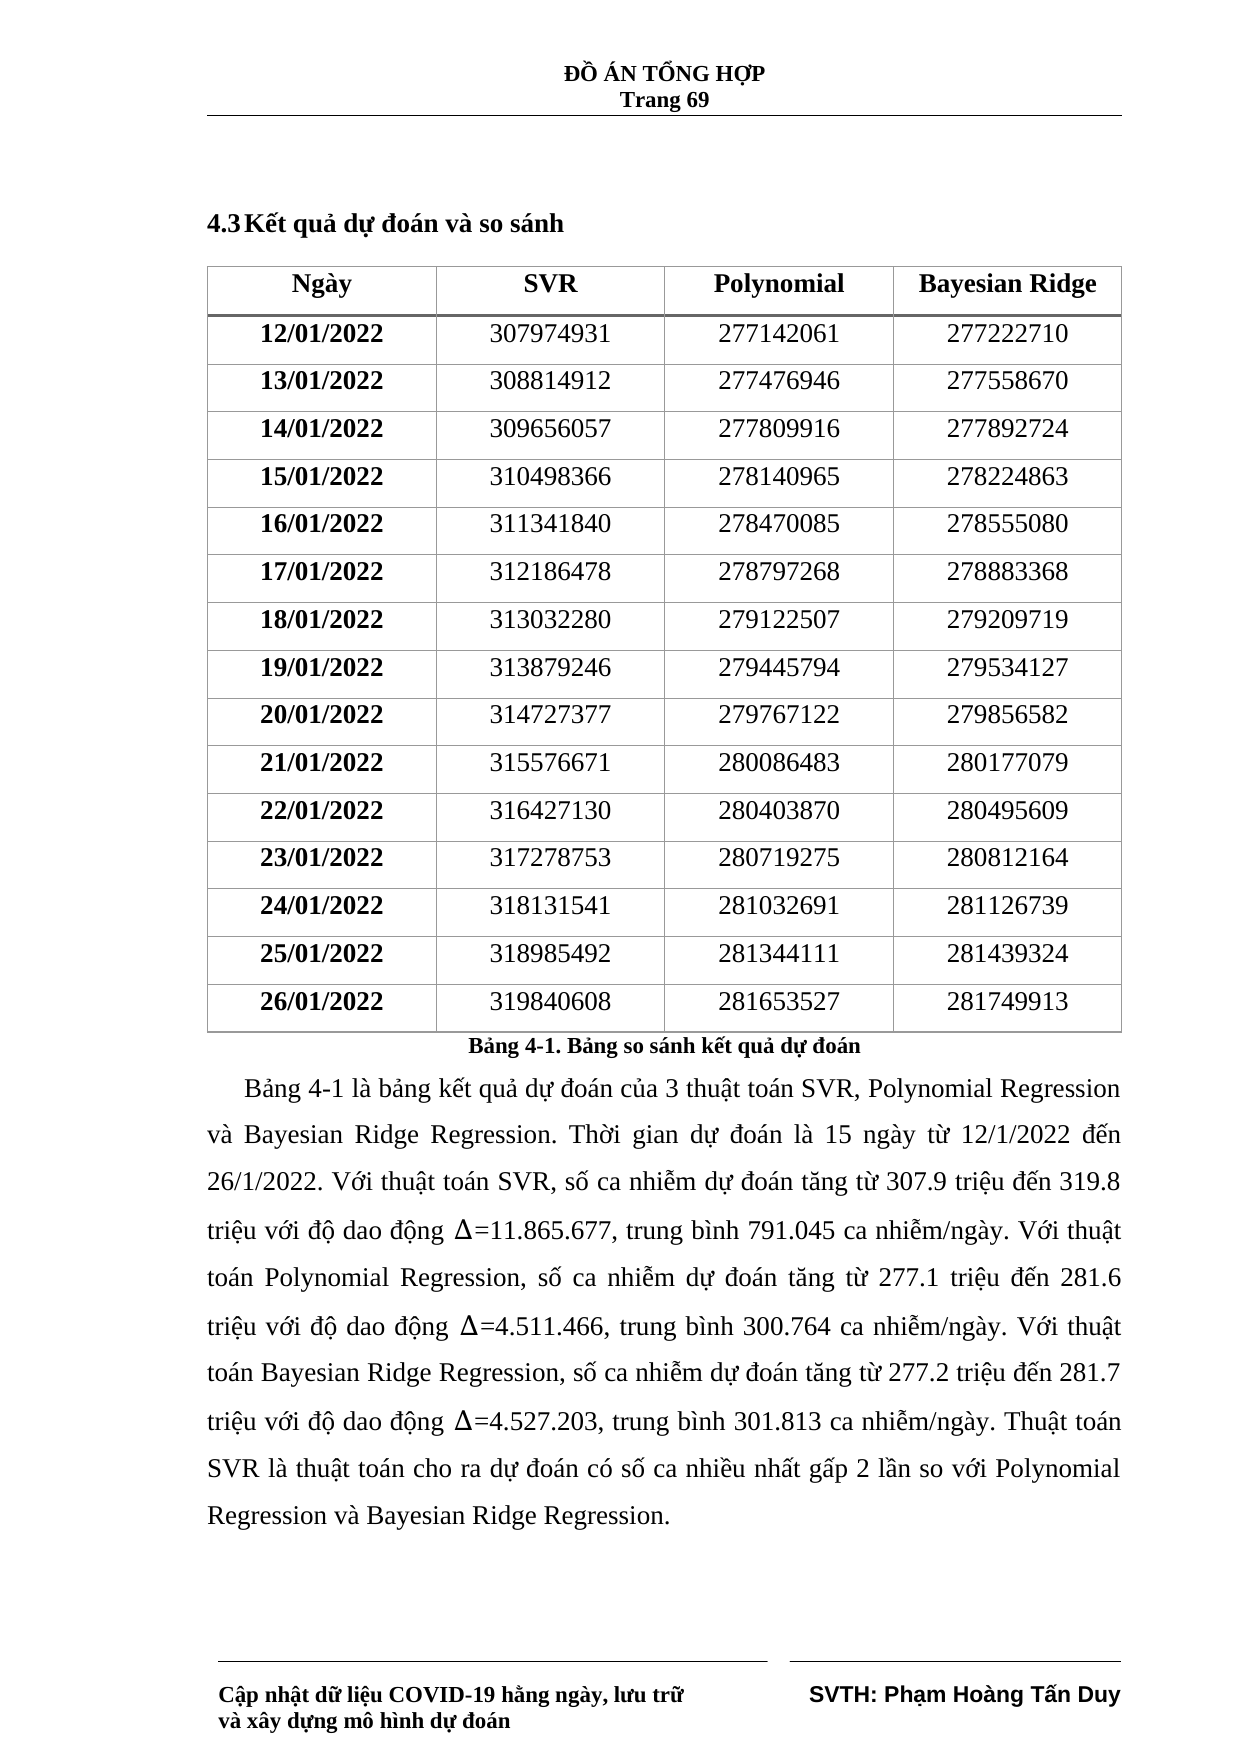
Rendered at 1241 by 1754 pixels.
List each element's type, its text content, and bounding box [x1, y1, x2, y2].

table_cell 318985492 [437, 937, 664, 984]
table_cell 315576671 [437, 746, 664, 793]
table_cell 278470085 [665, 508, 893, 554]
table_cell 26/01/2022 [208, 985, 436, 1031]
table_header Polynomial [665, 267, 893, 314]
table_cell 278797268 [665, 555, 893, 602]
table_cell 16/01/2022 [208, 508, 436, 554]
table_cell 15/01/2022 [208, 460, 436, 507]
table_cell 281653527 [665, 985, 893, 1031]
table_cell 281749913 [894, 985, 1121, 1031]
table_cell 13/01/2022 [208, 365, 436, 411]
table_cell 14/01/2022 [208, 412, 436, 459]
table_cell 281439324 [894, 937, 1121, 984]
table_cell 281126739 [894, 889, 1121, 936]
table_cell 25/01/2022 [208, 937, 436, 984]
table_cell 311341840 [437, 508, 664, 554]
text Bảng 4-1. Bảng so sánh kết quả dự đoán [207, 1033, 1122, 1059]
table_cell 281032691 [665, 889, 893, 936]
table_cell 280177079 [894, 746, 1121, 793]
table_cell 12/01/2022 [208, 317, 436, 363]
table_cell 319840608 [437, 985, 664, 1031]
table_header SVR [437, 267, 664, 314]
table_cell 279445794 [665, 651, 893, 697]
table_cell 280812164 [894, 842, 1121, 888]
table_cell 17/01/2022 [208, 555, 436, 602]
table_cell 277476946 [665, 365, 893, 411]
table_cell 280495609 [894, 794, 1121, 841]
table_cell 312186478 [437, 555, 664, 602]
table_cell 279122507 [665, 603, 893, 650]
table_cell 318131541 [437, 889, 664, 936]
table_cell 308814912 [437, 365, 664, 411]
table_cell 278555080 [894, 508, 1121, 554]
table_cell 279534127 [894, 651, 1121, 697]
table_cell 280719275 [665, 842, 893, 888]
table_cell 277558670 [894, 365, 1121, 411]
table_cell 279856582 [894, 699, 1121, 745]
table_cell 313879246 [437, 651, 664, 697]
table_cell 278140965 [665, 460, 893, 507]
table_cell 278883368 [894, 555, 1121, 602]
table_cell 18/01/2022 [208, 603, 436, 650]
table_cell 309656057 [437, 412, 664, 459]
table_cell 314727377 [437, 699, 664, 745]
table_header Ngày [208, 267, 436, 314]
table_cell 277892724 [894, 412, 1121, 459]
table_cell 316427130 [437, 794, 664, 841]
table_cell 317278753 [437, 842, 664, 888]
table_cell 21/01/2022 [208, 746, 436, 793]
table_cell 277222710 [894, 317, 1121, 363]
table_cell 280403870 [665, 794, 893, 841]
table_header Bayesian Ridge [894, 267, 1121, 314]
text Bảng 4-1 là bảng kết quả dự đoán của 3 thuật toán SVR, Polynomial Regression và Bayesian Ridge Regression. Thời gian dự đoán là 15 ngày từ 12/1/2022 đến 26/1/2022. Với thuật toán SVR, số ca nhiễm dự đoán tăng từ 307.9 triệu đến 319.8 triệu với độ dao động ∆=11.865.677, trung bình 791.045 ca nhiễm/ngày. Với thuật toán Polynomial Regression, số ca nhiễm dự đoán tăng từ 277.1 triệu đến 281.6 triệu với độ dao động ∆=4.511.466, trung bình 300.764 ca nhiễm/ngày. Với thuật toán Bayesian Ridge Regression, số ca nhiễm dự đoán tăng từ 277.2 triệu đến 281.7 triệu với độ dao động ∆=4.527.203, trung bình 301.813 ca nhiễm/ngày. Thuật toán SVR là thuật toán cho ra dự đoán có số ca nhiều nhất gấp 2 lần so với Polynomial Regression và Bayesian Ridge Regression. [207, 1072, 1122, 1530]
table_cell 279767122 [665, 699, 893, 745]
table_cell 279209719 [894, 603, 1121, 650]
table_cell 277809916 [665, 412, 893, 459]
table_cell 24/01/2022 [208, 889, 436, 936]
table_cell 281344111 [665, 937, 893, 984]
subtitle Kết quả dự đoán và so sánh [207, 207, 1122, 238]
table_cell 307974931 [437, 317, 664, 363]
table_cell 277142061 [665, 317, 893, 363]
table_cell 310498366 [437, 460, 664, 507]
table_cell 23/01/2022 [208, 842, 436, 888]
table_cell 19/01/2022 [208, 651, 436, 697]
table_cell 313032280 [437, 603, 664, 650]
table_cell 280086483 [665, 746, 893, 793]
table_cell 20/01/2022 [208, 699, 436, 745]
table_cell 22/01/2022 [208, 794, 436, 841]
table_cell 278224863 [894, 460, 1121, 507]
